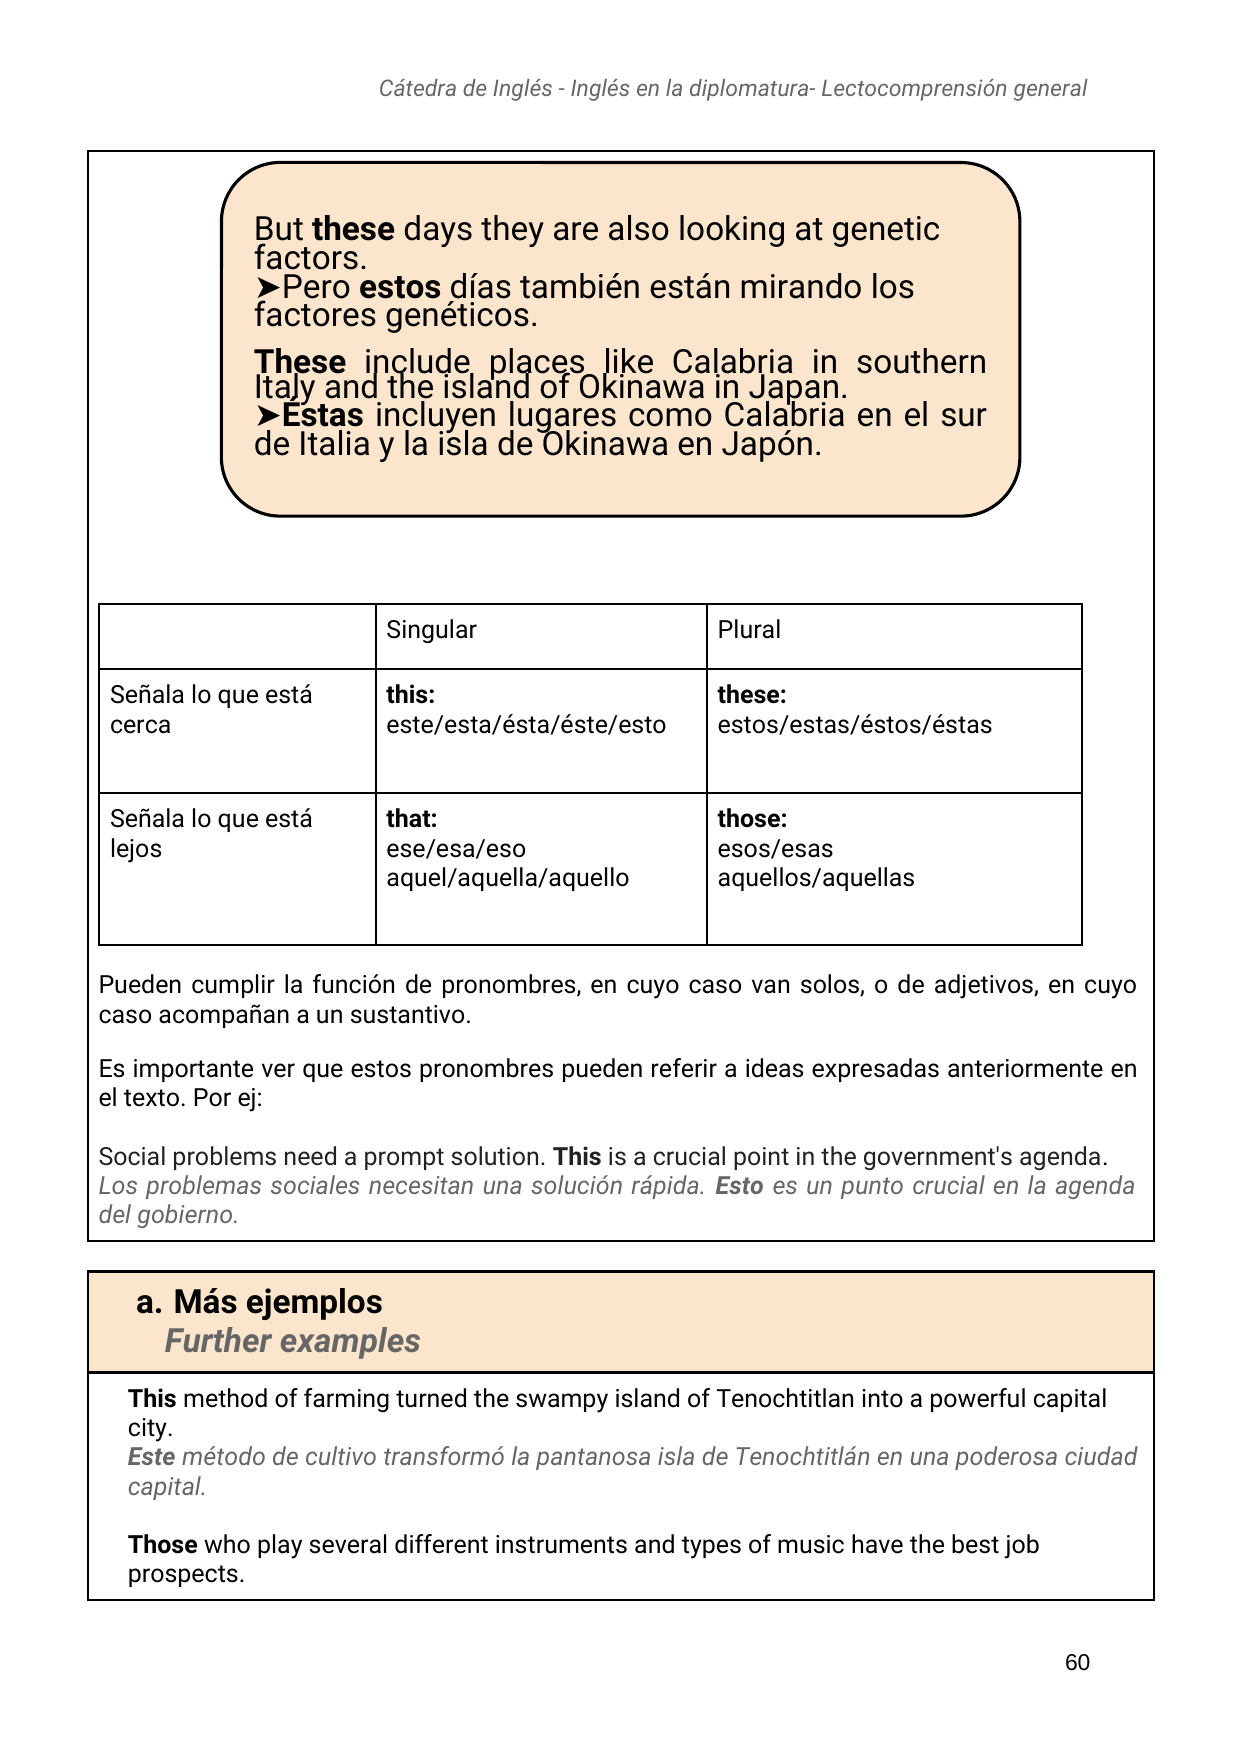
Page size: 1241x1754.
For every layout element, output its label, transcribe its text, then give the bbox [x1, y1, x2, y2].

table_cell Pueden cumplir la función de pronombres, en cuyo caso van solos, o de adjetivos, en cuyo caso acompañan a un sustantivo. Es importante ver que estos pronombres pueden referir a ideas expresadas anteriormente en el texto. Por ej: Social problems need a prompt solution. This is a crucial point in the government's agenda. Los problemas sociales necesitan una solución rápida. Esto es un punto crucial en la agenda del gobierno. [89, 152, 1153, 1240]
table_header Más ejemplos Further examples [89, 1273, 1153, 1371]
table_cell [89, 1374, 1153, 1599]
